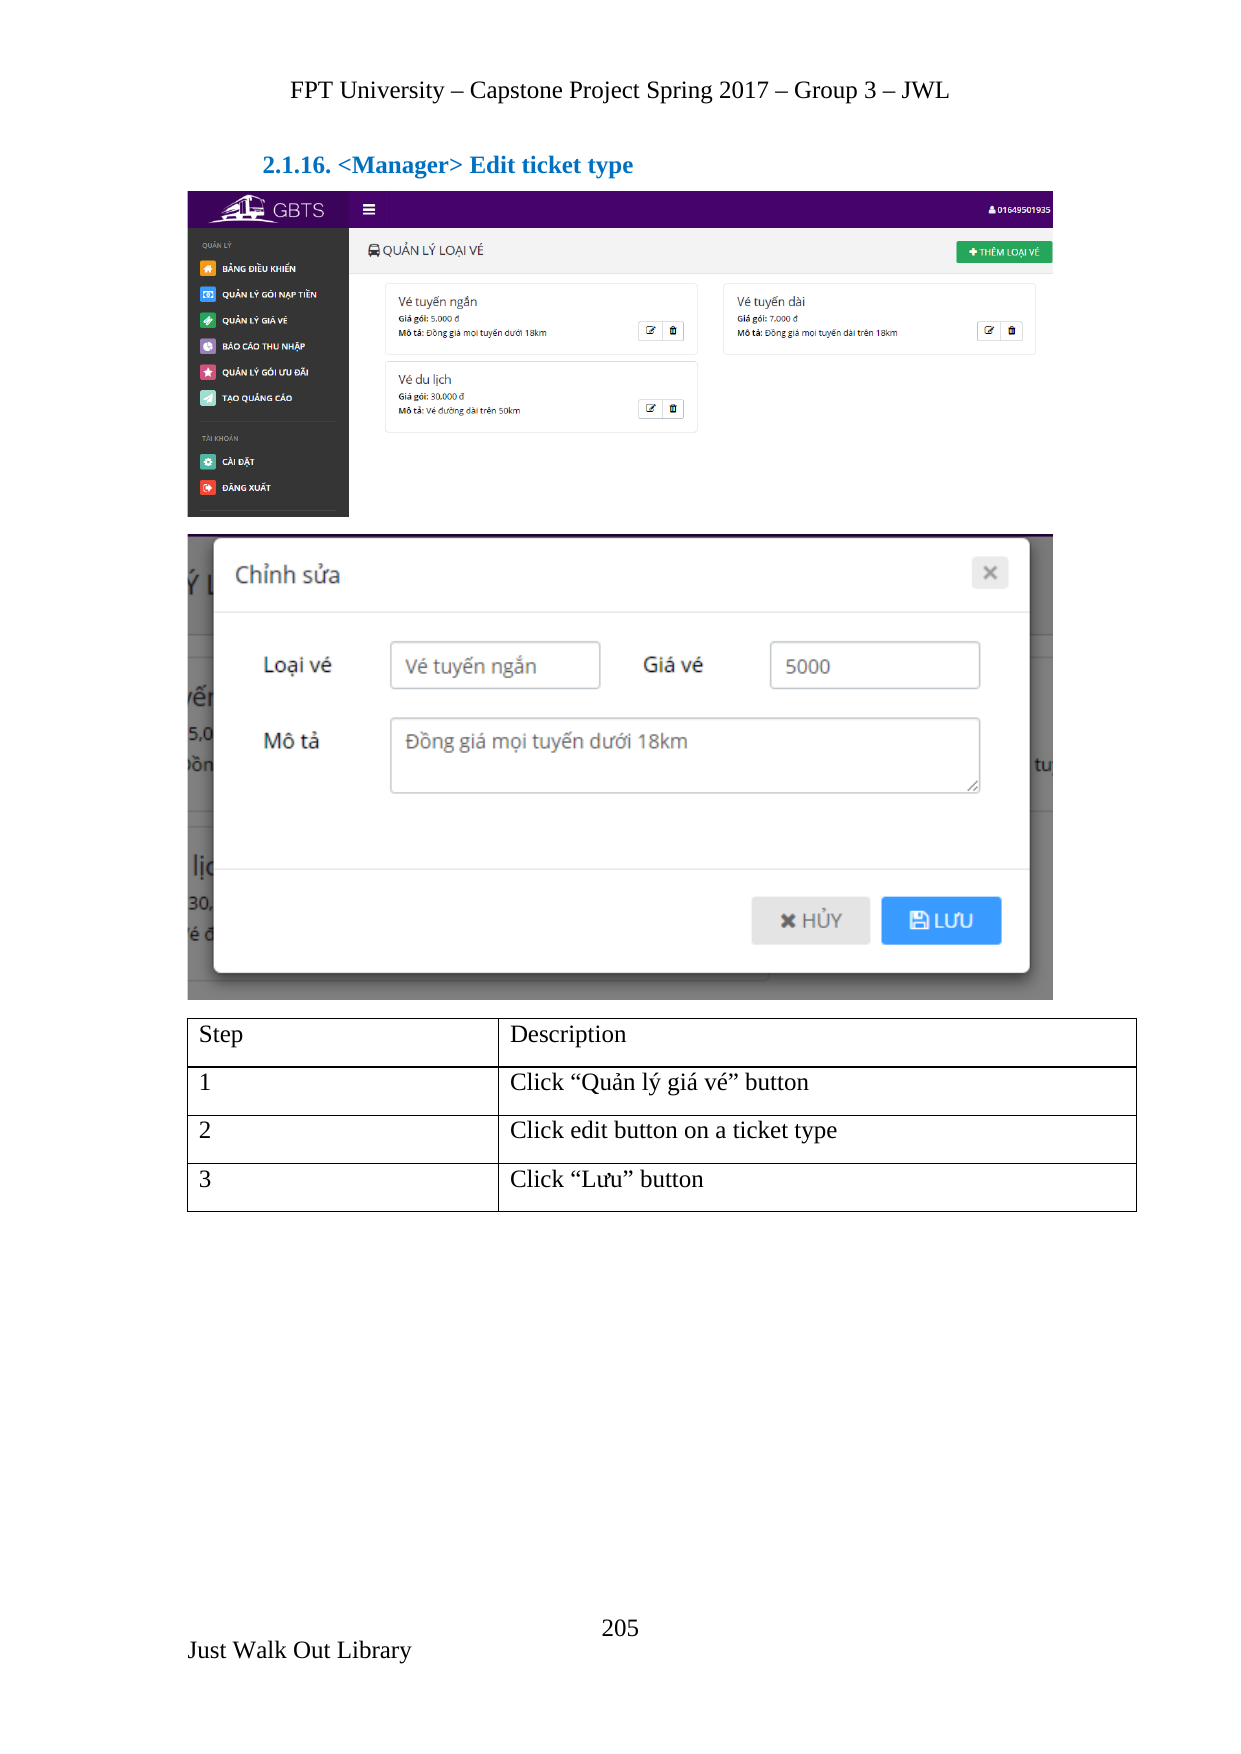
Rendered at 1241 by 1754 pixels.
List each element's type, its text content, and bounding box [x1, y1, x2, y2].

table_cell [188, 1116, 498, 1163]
picture [187, 534, 1053, 1000]
picture [187, 191, 1053, 517]
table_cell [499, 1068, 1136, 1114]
text <Manager> Edit ticket type [262, 150, 1053, 179]
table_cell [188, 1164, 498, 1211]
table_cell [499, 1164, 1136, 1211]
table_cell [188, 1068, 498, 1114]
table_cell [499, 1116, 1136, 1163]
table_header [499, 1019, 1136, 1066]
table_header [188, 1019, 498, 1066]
